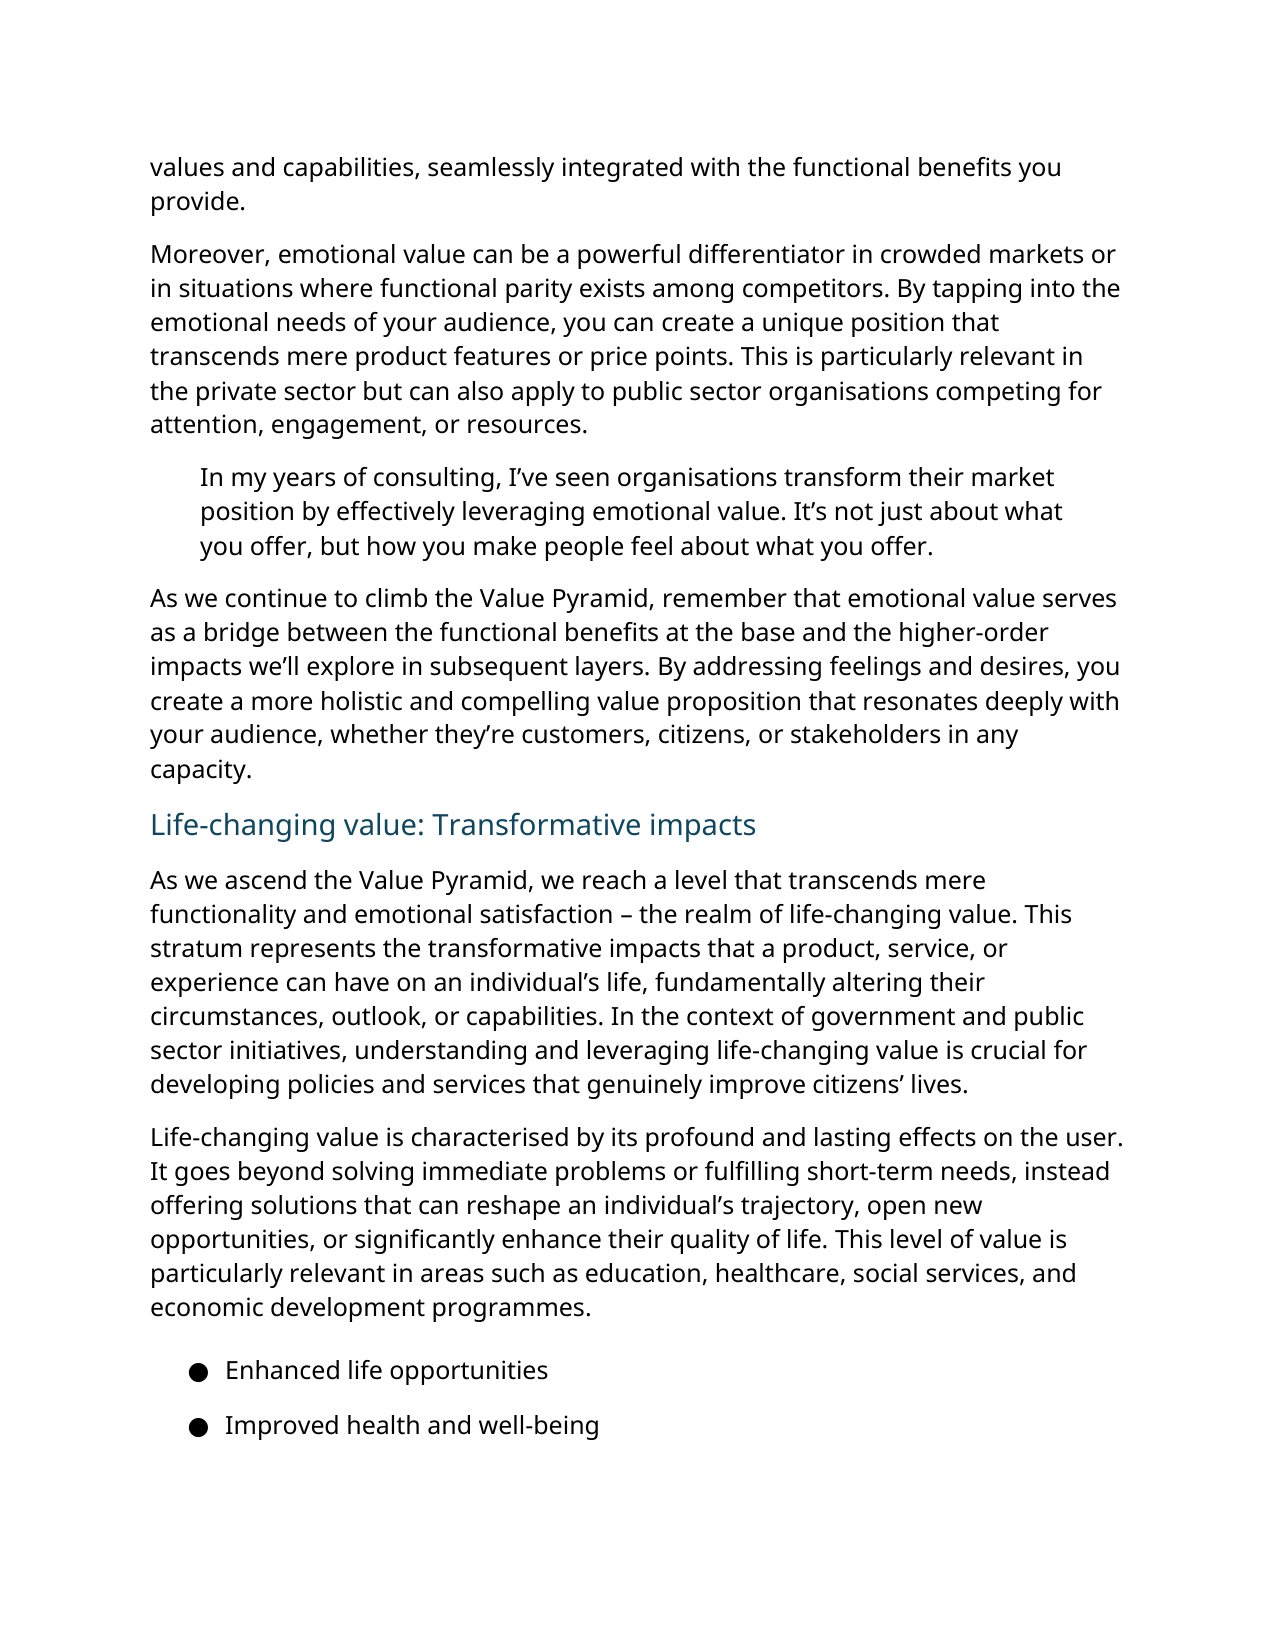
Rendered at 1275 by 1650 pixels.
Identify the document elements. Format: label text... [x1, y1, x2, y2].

text In my years of consulting, I’ve seen organisations transform their market position by effectively leveraging emotional value. It’s not just about what you offer, but how you make people feel about what you offer. [200, 460, 1075, 562]
list Enhanced life opportunities [187, 1343, 1125, 1394]
text Life-changing value is characterised by its profound and lasting effects on the user. It goes beyond solving immediate problems or fulfilling short-term needs, instead offering solutions that can reshape an individual’s trajectory, open new opportunities, or significantly enhance their quality of life. This level of value is particularly relevant in areas such as education, healthcare, social services, and economic development programmes. [150, 1120, 1125, 1324]
text Moreover, emotional value can be a powerful differentiator in crowded markets or in situations where functional parity exists among competitors. By tapping into the emotional needs of your audience, you can create a unique position that transcends mere product features or price points. This is particularly relevant in the private sector but can also apply to public sector organisations competing for attention, engagement, or resources. [150, 237, 1125, 441]
list Improved health and well-being [187, 1398, 1125, 1449]
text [150, 150, 1125, 218]
subtitle Life-changing value: Transformative impacts [150, 804, 1125, 844]
text As we ascend the Value Pyramid, we reach a level that transcends mere functionality and emotional satisfaction – the realm of life-changing value. This stratum represents the transformative impacts that a product, service, or experience can have on an individual’s life, fundamentally altering their circumstances, outlook, or capabilities. In the context of government and public sector initiatives, understanding and leveraging life-changing value is crucial for developing policies and services that genuinely improve citizens’ lives. [150, 862, 1125, 1101]
text As we continue to climb the Value Pyramid, remember that emotional value serves as a bridge between the functional benefits at the base and the higher-order impacts we’ll explore in subsequent layers. By addressing feelings and desires, you create a more holistic and compelling value proposition that resonates deeply with your audience, whether they’re customers, citizens, or stakeholders in any capacity. [150, 581, 1125, 785]
